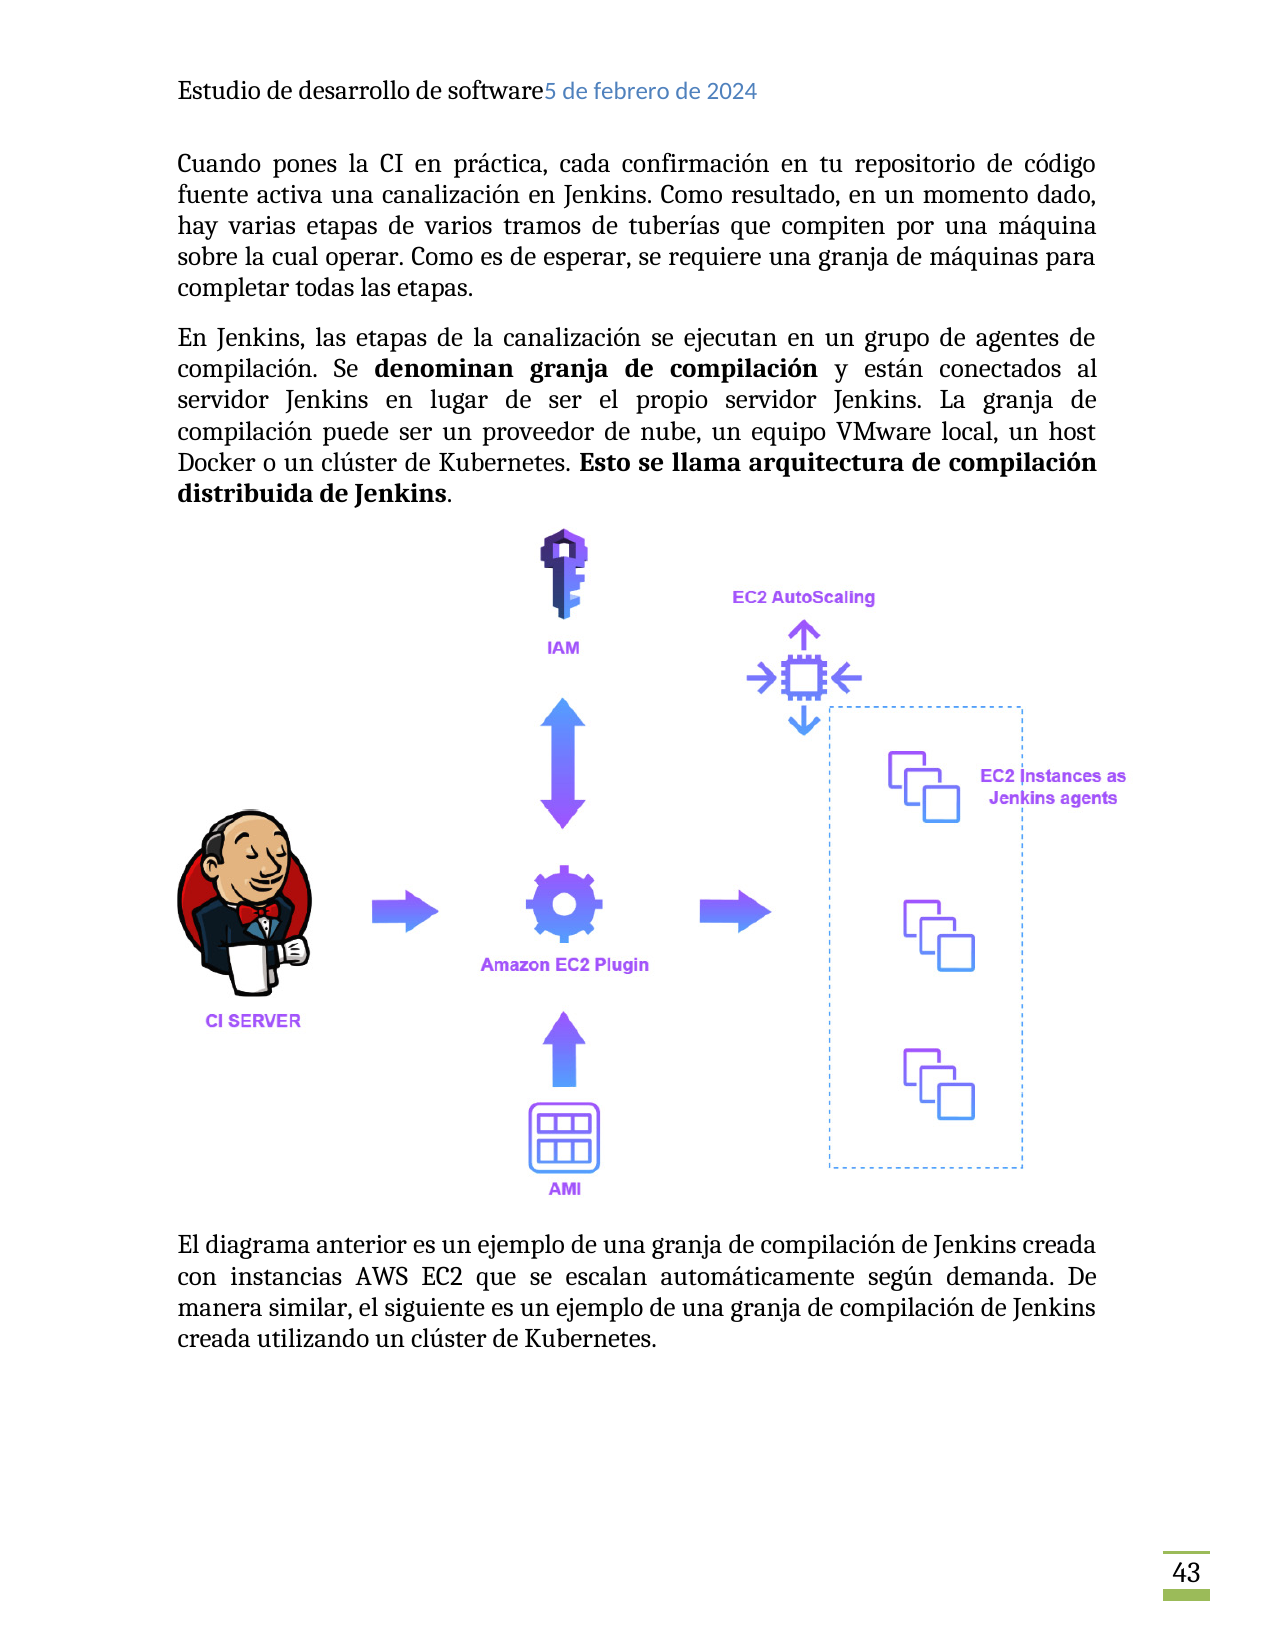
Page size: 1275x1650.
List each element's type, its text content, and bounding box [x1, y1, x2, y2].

text Cuando pones la CI en práctica, cada confirmación en tu repositorio de código fuente activa una canalización en Jenkins. Como resultado, en un momento dado, hay varias etapas de varios tramos de tuberías que compiten por una máquina sobre la cual operar. Como es de esperar, se requiere una granja de máquinas para completar todas las etapas. [177, 148, 1098, 303]
text En Jenkins, las etapas de la canalización se ejecutan en un grupo de agentes de compilación. Se denominan granja de compilación y están conectados al servidor Jenkins en lugar de ser el propio servidor Jenkins. La granja de compilación puede ser un proveedor de nube, un equipo VMware local, un host Docker o un clúster de Kubernetes. Esto se llama arquitectura de compilación distribuida de Jenkins. [177, 322, 1098, 509]
picture [177, 527, 1157, 1211]
text El diagrama anterior es un ejemplo de una granja de compilación de Jenkins creada con instancias AWS EC2 que se escalan automáticamente según demanda. De manera similar, el siguiente es un ejemplo de una granja de compilación de Jenkins creada utilizando un clúster de Kubernetes. [177, 1229, 1098, 1354]
